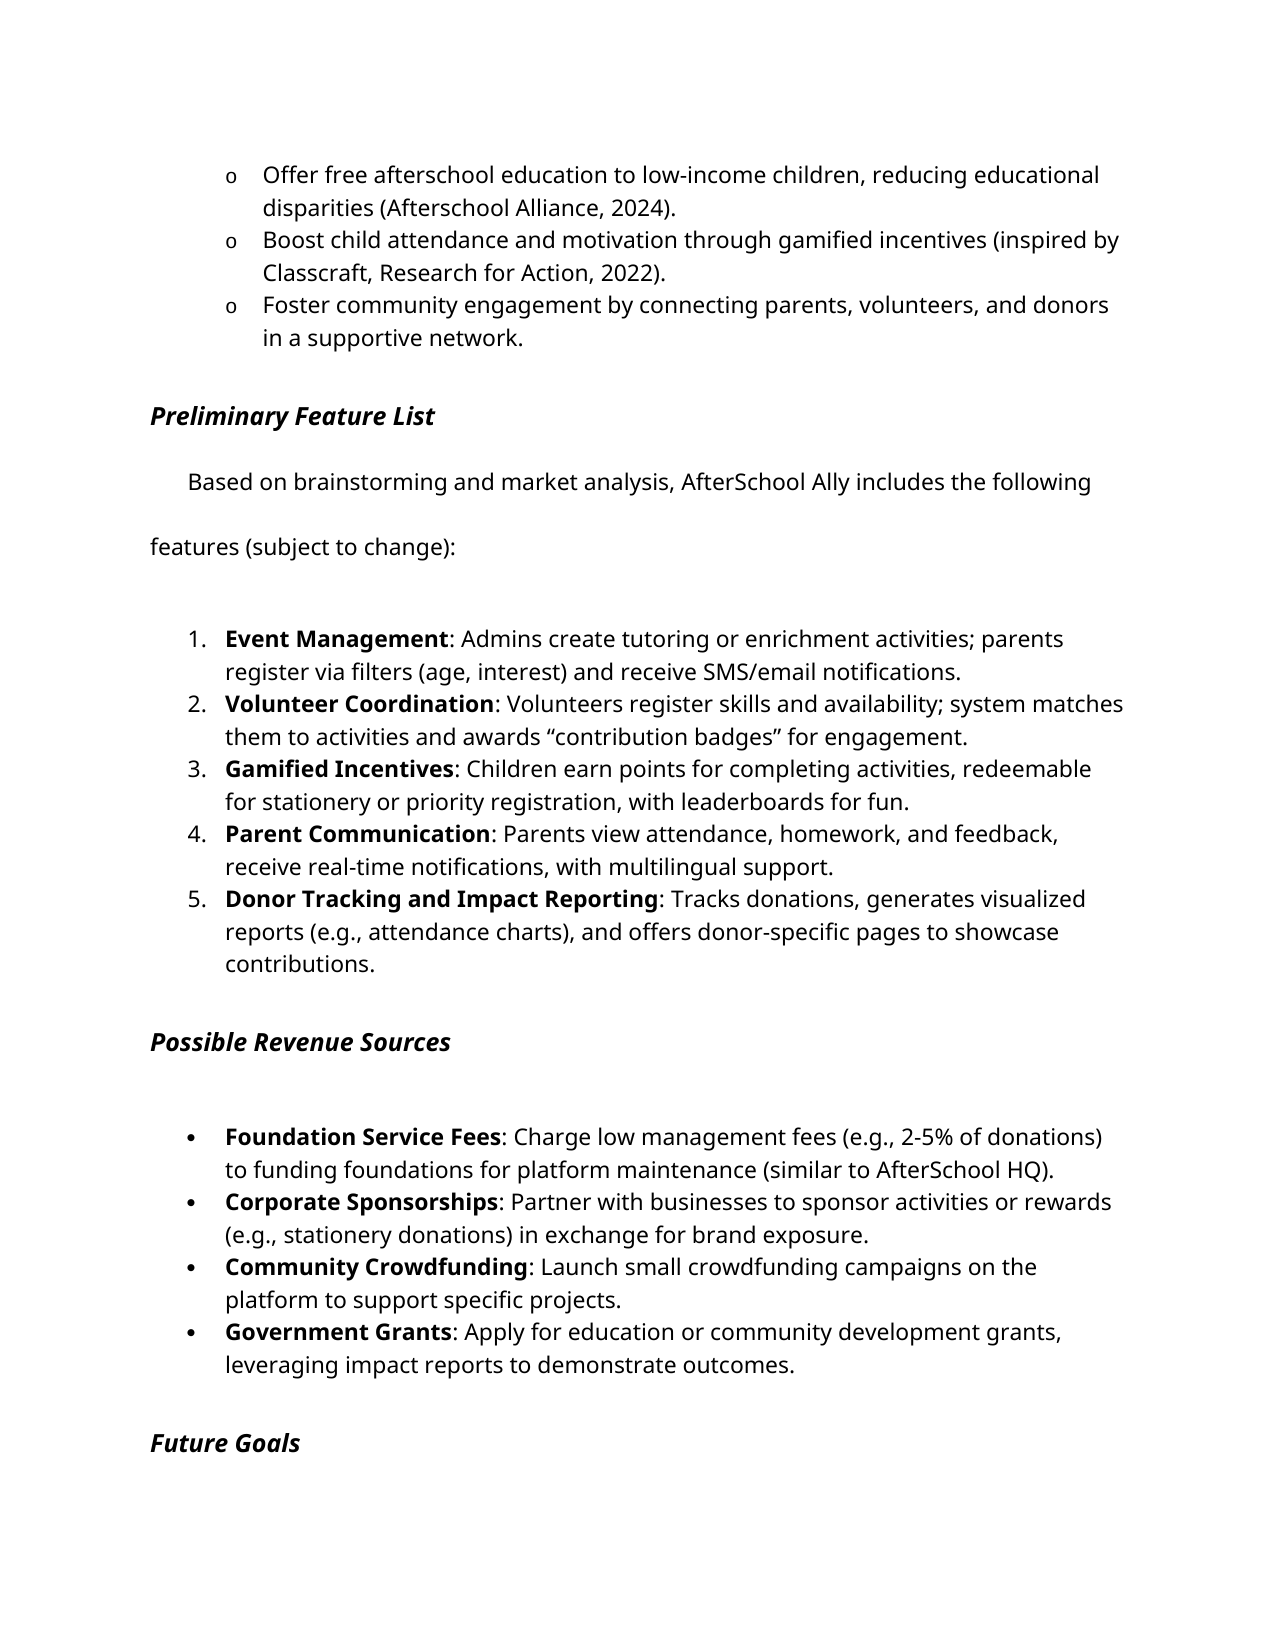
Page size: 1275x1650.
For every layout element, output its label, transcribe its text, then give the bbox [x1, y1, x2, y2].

list Foster community engagement by connecting parents, volunteers, and donors in a supportive network. [225, 289, 1125, 354]
subtitle Possible Revenue Sources [150, 1009, 1125, 1074]
list Volunteer Coordination: Volunteers register skills and availability; system matches them to activities and awards “contribution badges” for engagement. [187, 688, 1125, 753]
subtitle Preliminary Feature List [150, 383, 1125, 448]
text Based on brainstorming and market analysis, AfterSchool Ally includes the following features (subject to change): [150, 465, 1125, 562]
list Government Grants: Apply for education or community development grants, leveraging impact reports to demonstrate outcomes. [187, 1316, 1125, 1381]
subtitle Future Goals [150, 1410, 1125, 1475]
list Event Management: Admins create tutoring or enrichment activities; parents register via filters (age, interest) and receive SMS/email notifications. [187, 623, 1125, 688]
list Corporate Sponsorships: Partner with businesses to sponsor activities or rewards (e.g., stationery donations) in exchange for brand exposure. [187, 1186, 1125, 1251]
list Boost child attendance and motivation through gamified incentives (inspired by Classcraft, Research for Action, 2022). [225, 224, 1125, 289]
list Community Crowdfunding: Launch small crowdfunding campaigns on the platform to support specific projects. [187, 1251, 1125, 1316]
list Offer free afterschool education to low-income children, reducing educational disparities (Afterschool Alliance, 2024). [225, 159, 1125, 224]
list Foundation Service Fees: Charge low management fees (e.g., 2-5% of donations) to funding foundations for platform maintenance (similar to AfterSchool HQ). [187, 1121, 1125, 1186]
list Donor Tracking and Impact Reporting: Tracks donations, generates visualized reports (e.g., attendance charts), and offers donor-specific pages to showcase contributions. [187, 883, 1125, 980]
list Gamified Incentives: Children earn points for completing activities, redeemable for stationery or priority registration, with leaderboards for fun. [187, 753, 1125, 818]
list Parent Communication: Parents view attendance, homework, and feedback, receive real-time notifications, with multilingual support. [187, 818, 1125, 883]
